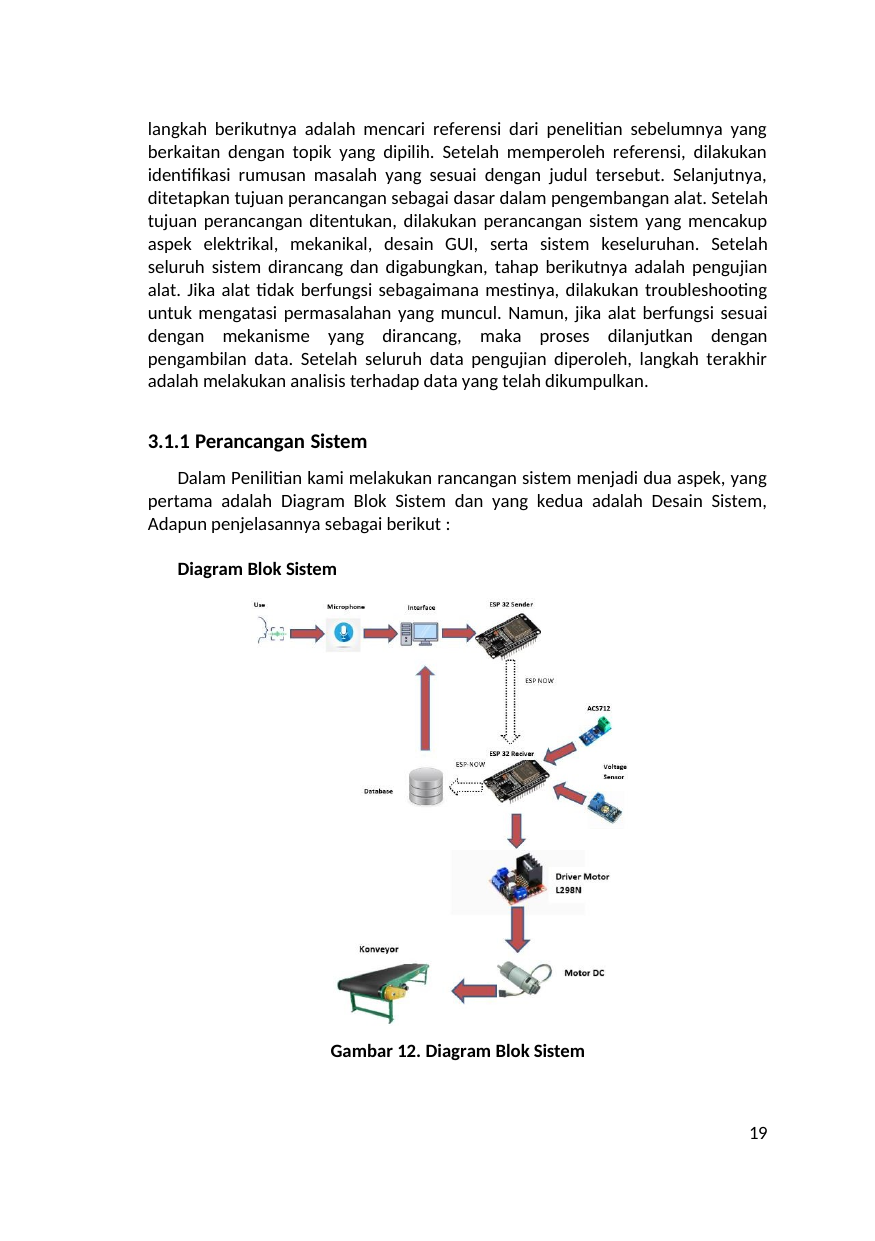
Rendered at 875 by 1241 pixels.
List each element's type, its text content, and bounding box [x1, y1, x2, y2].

text Dalam Penilitian kami melakukan rancangan sistem menjadi dua aspek, yang pertama adalah Diagram Blok Sistem dan yang kedua adalah Desain Sistem, Adapun penjelasannya sebagai berikut : [148, 466, 768, 535]
picture [251, 598, 628, 610]
text Gambar 12. Diagram Blok Sistem [130, 610, 785, 1062]
text langkah berikutnya adalah mencari referensi dari penelitian sebelumnya yang berkaitan dengan topik yang dipilih. Setelah memperoleh referensi, dilakukan identifikasi rumusan masalah yang sesuai dengan judul tersebut. Selanjutnya, ditetapkan tujuan perancangan sebagai dasar dalam pengembangan alat. Setelah tujuan perancangan ditentukan, dilakukan perancangan sistem yang mencakup aspek elektrikal, mekanikal, desain GUI, serta sistem keseluruhan. Setelah seluruh sistem dirancang dan digabungkan, tahap berikutnya adalah pengujian alat. Jika alat tidak berfungsi sebagaimana mestinya, dilakukan troubleshooting untuk mengatasi permasalahan yang muncul. Namun, jika alat berfungsi sesuai dengan mekanisme yang dirancang, maka proses dilanjutkan dengan pengambilan data. Setelah seluruh data pengujian diperoleh, langkah terakhir adalah melakukan analisis terhadap data yang telah dikumpulkan. [148, 117, 768, 392]
subtitle Diagram Blok Sistem [177, 557, 786, 580]
subtitle Perancangan Sistem [148, 428, 786, 454]
